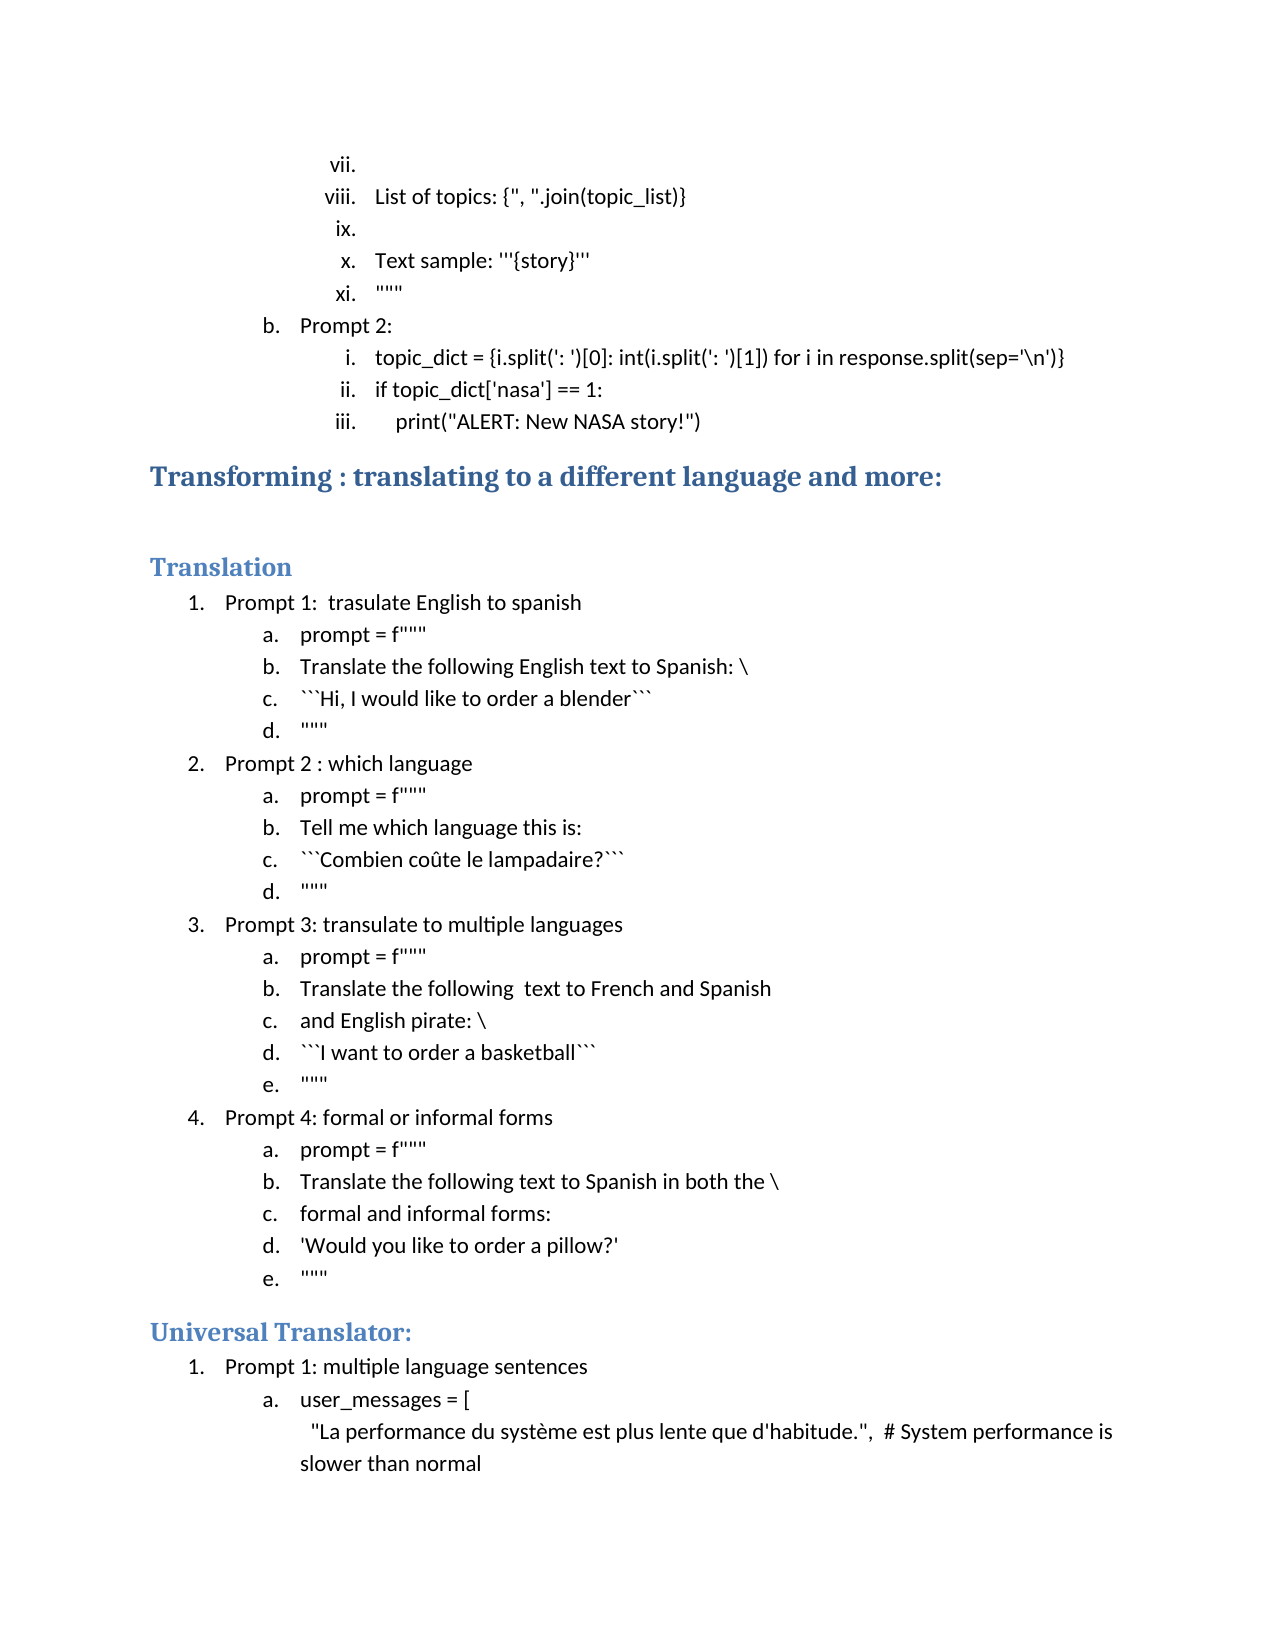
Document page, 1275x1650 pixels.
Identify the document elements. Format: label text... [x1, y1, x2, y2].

list ```Combien coûte le lampadaire?``` [262, 845, 1125, 873]
list Translate the following text to Spanish in both the \ [262, 1167, 1125, 1195]
list """ [262, 1071, 1125, 1099]
list List of topics: {", ".join(topic_list)} [356, 182, 1125, 210]
list formal and informal forms: [262, 1199, 1125, 1227]
list Prompt 4: formal or informal forms [187, 1103, 1125, 1131]
list Prompt 2 : which language [187, 749, 1125, 777]
list "La performance du système est plus lente que d'habitude.", # System performance is slower than normal [300, 1417, 1125, 1477]
list Text sample: '''{story}''' [356, 247, 1125, 274]
subtitle Translation [150, 552, 1125, 583]
list Prompt 1: multiple language sentences [187, 1352, 1125, 1381]
list print("ALERT: New NASA story!") [356, 407, 1125, 436]
list Prompt 2: [262, 311, 1125, 339]
list Prompt 1: trasulate English to spanish [187, 588, 1125, 616]
list prompt = f""" [262, 1135, 1125, 1163]
list and English pirate: \ [262, 1006, 1125, 1034]
list Translate the following English text to Spanish: \ [262, 652, 1125, 680]
list prompt = f""" [262, 620, 1125, 648]
list ```Hi, I would like to order a blender``` [262, 684, 1125, 712]
list user_messages = [ [262, 1385, 1125, 1413]
list """ [262, 1264, 1125, 1292]
list 'Would you like to order a pillow?' [262, 1232, 1125, 1259]
list Translate the following text to French and Spanish [262, 974, 1125, 1002]
list if topic_dict['nasa'] == 1: [356, 375, 1125, 403]
subtitle Universal Translator: [150, 1317, 1125, 1348]
list topic_dict = {i.split(': ')[0]: int(i.split(': ')[1]) for i in response.split(sep='\n')} [356, 343, 1125, 371]
list prompt = f""" [262, 942, 1125, 970]
list Tell me which language this is: [262, 813, 1125, 841]
list """ [262, 717, 1125, 744]
list Prompt 3: transulate to multiple languages [187, 910, 1125, 938]
list """ [356, 279, 1125, 307]
subtitle Transforming : translating to a different language and more: [150, 461, 1125, 494]
list ```I want to order a basketball``` [262, 1038, 1125, 1066]
list prompt = f""" [262, 781, 1125, 809]
list """ [262, 877, 1125, 906]
